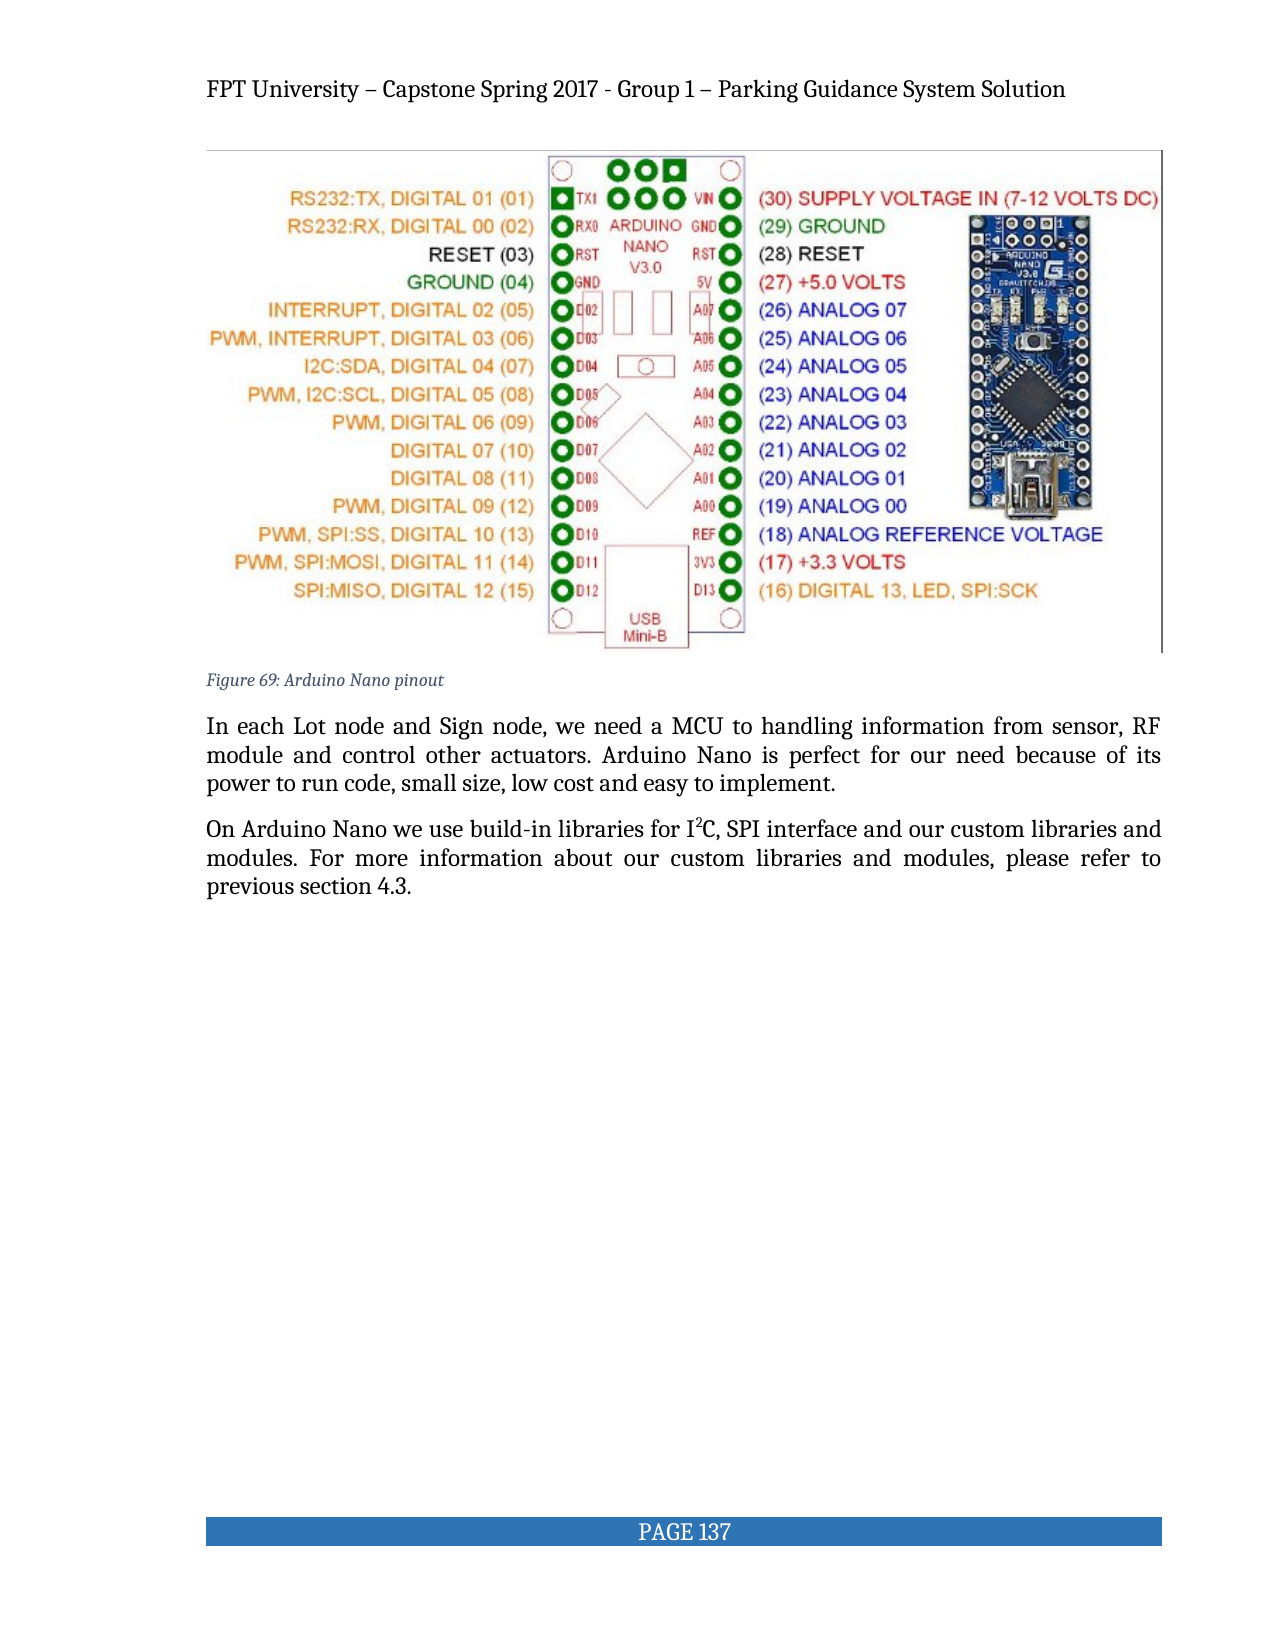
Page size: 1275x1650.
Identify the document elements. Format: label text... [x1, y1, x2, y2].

picture [206, 150, 1163, 653]
text Figure 69: Arduino Nano pinout [206, 669, 1162, 691]
text On Arduino Nano we use build-in libraries for I2C, SPI interface and our custom libraries and modules. For more information about our custom libraries and modules, please refer to previous section 4.3. [206, 815, 1162, 901]
text In each Lot node and Sign node, we need a MCU to handling information from sensor, RF module and control other actuators. Arduino Nano is perfect for our need because of its power to run code, small size, low cost and easy to implement. [206, 712, 1162, 798]
